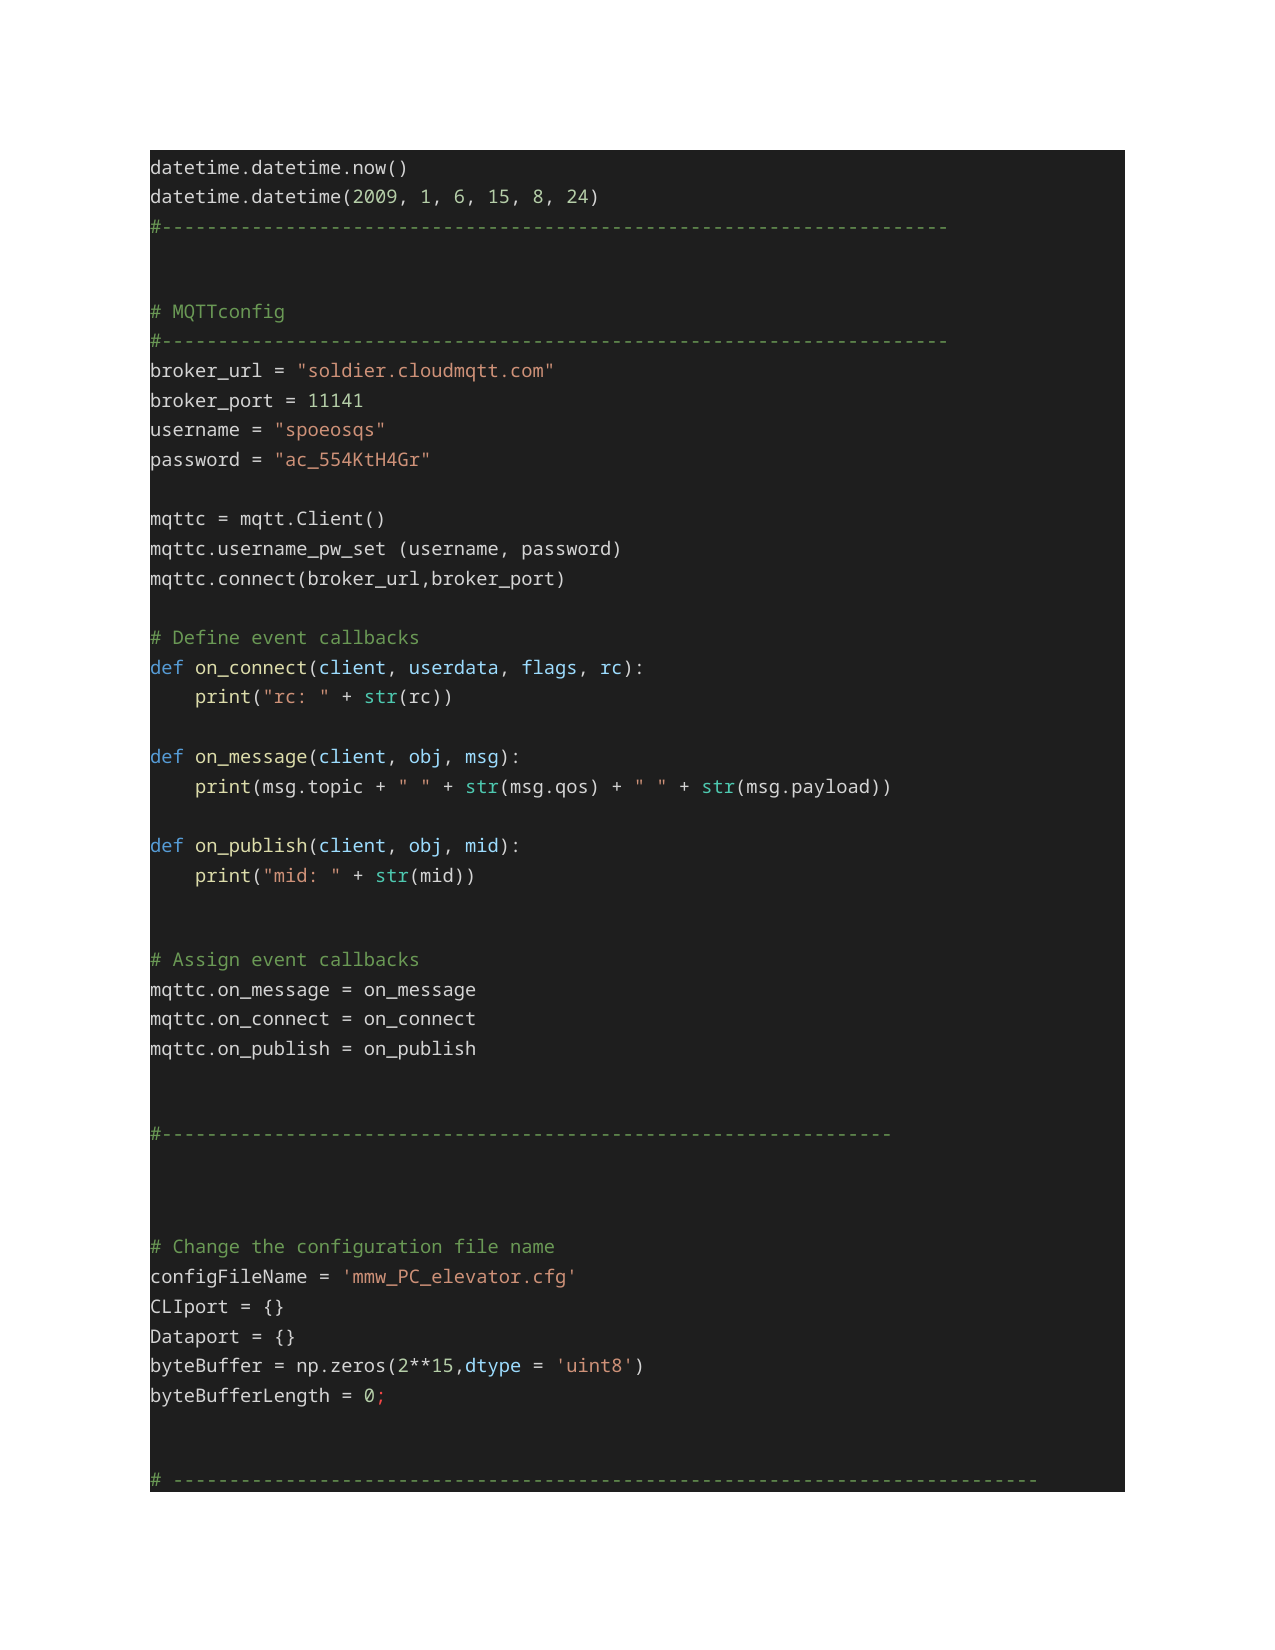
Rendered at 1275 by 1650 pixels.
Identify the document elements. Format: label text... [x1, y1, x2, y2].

text def on_publish(client, obj, mid): [150, 828, 1125, 858]
text datetime.datetime(2009, 1, 6, 15, 8, 24) [150, 180, 1125, 209]
text configFileName = 'mmw_PC_elevator.cfg' [150, 1259, 1125, 1289]
text # Change the configuration file name [150, 1230, 1125, 1259]
text mqttc.on_connect = on_connect [150, 1002, 1125, 1031]
text password = "ac_554KtH4Gr" [150, 442, 1125, 472]
text byteBuffer = np.zeros(2**15,dtype = 'uint8') [150, 1348, 1125, 1378]
text print("rc: " + str(rc)) [150, 680, 1125, 709]
text datetime.datetime.now() [150, 150, 1125, 180]
text mqttc.on_publish = on_publish [150, 1031, 1125, 1061]
text mqttc.on_message = on_message [150, 972, 1125, 1002]
text #----------------------------------------------------------------- [150, 1116, 1125, 1145]
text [150, 209, 1125, 239]
text broker_url = "soldier.cloudmqtt.com" [150, 353, 1125, 383]
text byteBufferLength = 0; [150, 1378, 1125, 1408]
text CLIport = {} [150, 1289, 1125, 1319]
text username = "spoeosqs" [150, 412, 1125, 442]
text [150, 1462, 1125, 1492]
text Dataport = {} [150, 1319, 1125, 1348]
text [150, 323, 1125, 353]
text broker_port = 11141 [150, 383, 1125, 412]
text mqttc = mqtt.Client() [150, 502, 1125, 531]
text # Define event callbacks [150, 620, 1125, 650]
text def on_connect(client, userdata, flags, rc): [150, 650, 1125, 680]
text mqttc.username_pw_set (username, password) [150, 531, 1125, 561]
text # MQTTconfig [150, 294, 1125, 323]
text mqttc.connect(broker_url,broker_port) [150, 561, 1125, 591]
text def on_message(client, obj, msg): [150, 739, 1125, 769]
text # Assign event callbacks [150, 942, 1125, 972]
text print(msg.topic + " " + str(msg.qos) + " " + str(msg.payload)) [150, 769, 1125, 798]
text print("mid: " + str(mid)) [150, 858, 1125, 887]
